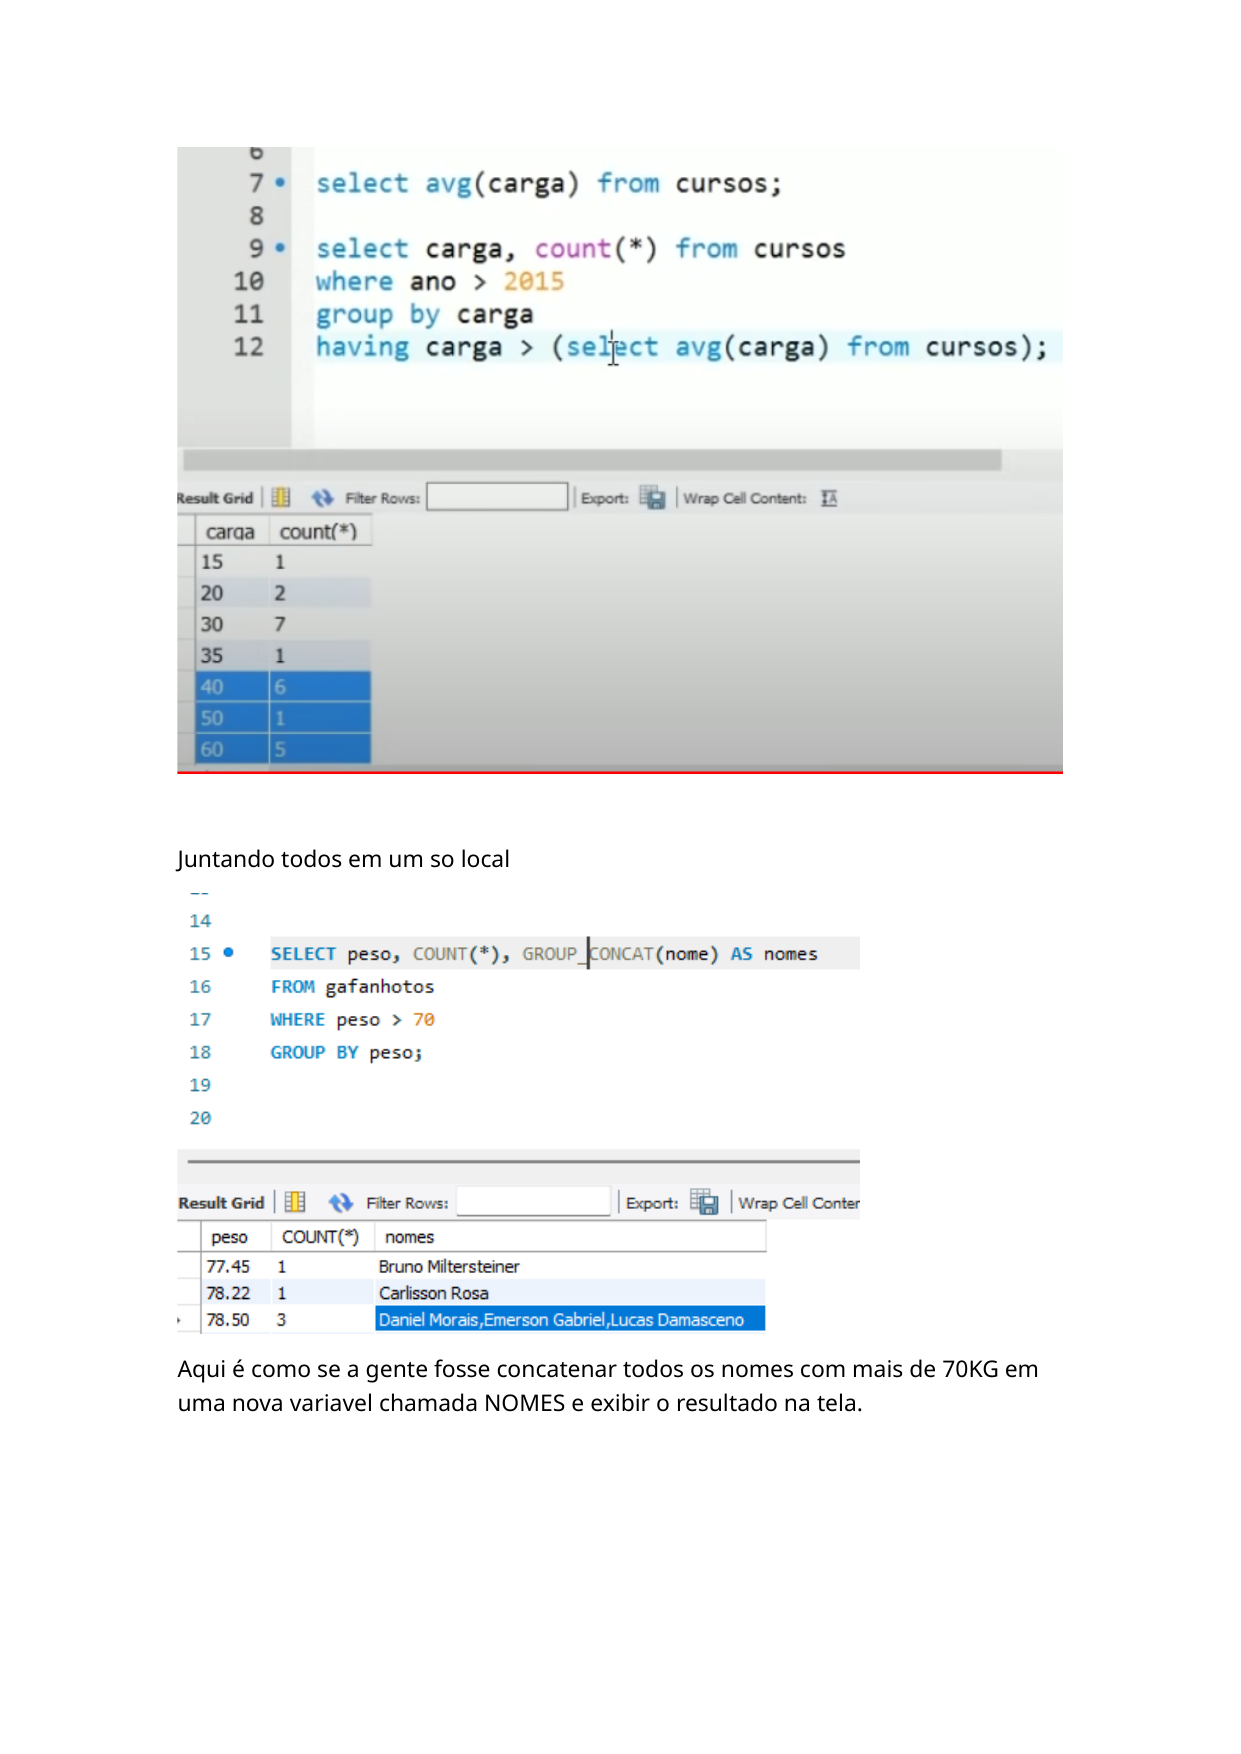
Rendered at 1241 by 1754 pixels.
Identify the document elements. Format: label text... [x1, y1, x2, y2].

picture [177, 893, 860, 1334]
text Juntando todos em um so local [177, 843, 1063, 874]
picture [177, 147, 1063, 774]
text Aqui é como se a gente fosse concatenar todos os nomes com mais de 70KG em uma nova variavel chamada NOMES e exibir o resultado na tela. [177, 1353, 1063, 1418]
